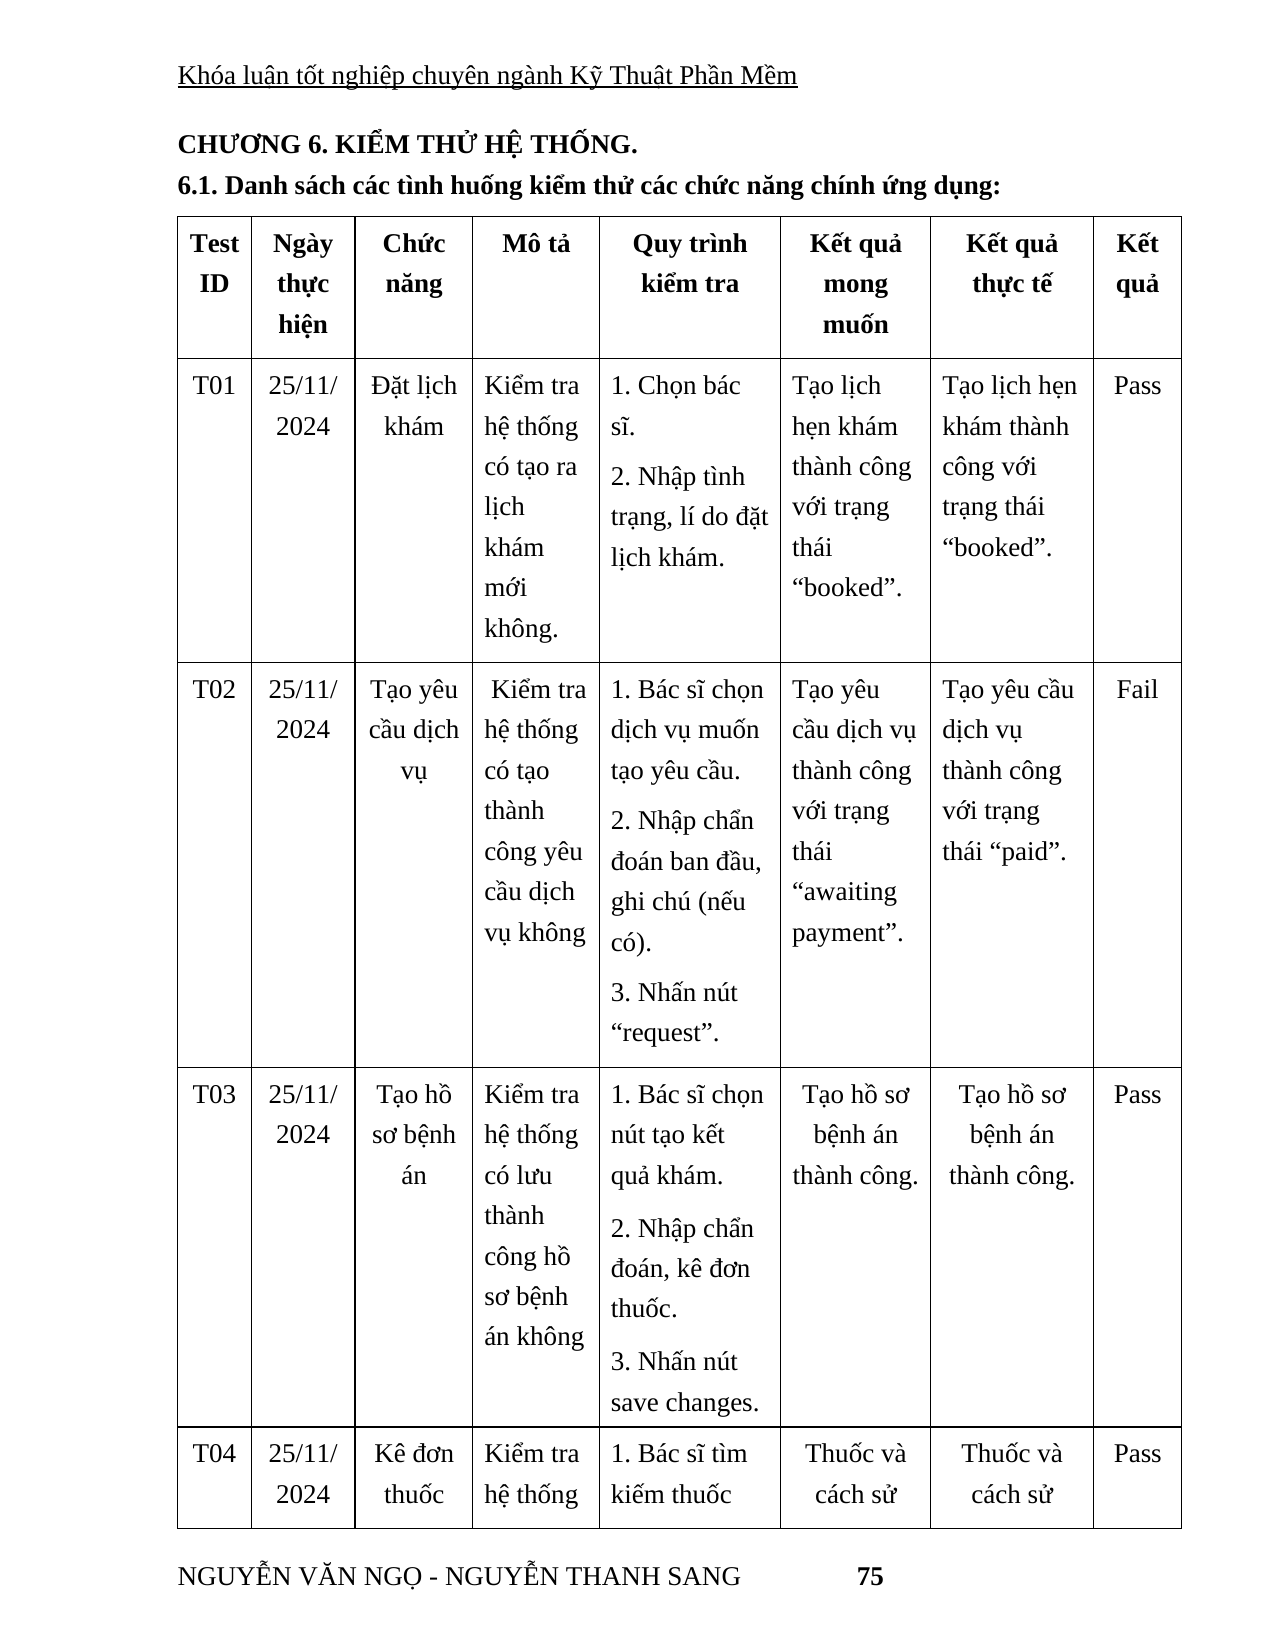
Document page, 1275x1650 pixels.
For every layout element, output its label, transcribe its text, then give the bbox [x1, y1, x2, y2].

table_cell Kiểm tra hệ thống có lưu thành công hồ sơ bệnh án không [473, 1068, 599, 1426]
table_cell T04 [178, 1428, 251, 1528]
table_header Kết quả mong muốn [781, 217, 930, 358]
table_cell Tạo yêu cầu dịch vụ thành công với trạng thái “awaiting payment”. [781, 663, 930, 1067]
table_header Chức năng [356, 217, 472, 358]
table_header Ngày thực hiện [252, 217, 354, 358]
table_cell Pass [1094, 1428, 1181, 1528]
table_cell Tạo hồ sơ bệnh án thành công. [931, 1068, 1093, 1426]
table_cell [781, 1428, 930, 1528]
table_cell T03 [178, 1068, 251, 1426]
table_cell T02 [178, 663, 251, 1067]
table_cell Đặt lịch khám [356, 359, 472, 662]
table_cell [931, 1428, 1093, 1528]
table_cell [473, 1428, 599, 1528]
subtitle 6.1. Danh sách các tình huống kiểm thử các chức năng chính ứng dụng: [177, 169, 1196, 200]
table_cell Kiểm tra hệ thống có tạo thành công yêu cầu dịch vụ không [473, 663, 599, 1067]
table_cell Tạo hồ sơ bệnh án thành công. [781, 1068, 930, 1426]
table_cell Fail [1094, 663, 1181, 1067]
table_cell T01 [178, 359, 251, 662]
table_cell Tạo lịch hẹn khám thành công với trạng thái “booked”. [781, 359, 930, 662]
table_cell Kê đơn thuốc [356, 1428, 472, 1528]
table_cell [600, 1428, 780, 1528]
table_cell Kiểm tra hệ thống có tạo ra lịch khám mới không. [473, 359, 599, 662]
table_cell Tạo lịch hẹn khám thành công với trạng thái “booked”. [931, 359, 1093, 662]
table_cell Pass [1094, 1068, 1181, 1426]
table_header Kết quả [1094, 217, 1181, 358]
table_header TestID [178, 217, 251, 358]
table_cell 25/11/2024 [252, 1428, 354, 1528]
table_cell 1. Bác sĩ chọn nút tạo kết quả khám. 2. Nhập chẩn đoán, kê đơn thuốc. 3. Nhấn nút save changes. [600, 1068, 780, 1426]
table_cell Pass [1094, 359, 1181, 662]
table_cell Tạo hồ sơ bệnh án [356, 1068, 472, 1426]
table_cell 25/11/2024 [252, 1068, 354, 1426]
table_cell 25/11/2024 [252, 359, 354, 662]
table_header Kết quả thực tế [931, 217, 1093, 358]
table_cell 1. Bác sĩ chọn dịch vụ muốn tạo yêu cầu. 2. Nhập chẩn đoán ban đầu, ghi chú (nếu có). 3. Nhấn nút “request”. [600, 663, 780, 1067]
table_cell Tạo yêu cầu dịch vụ thành công với trạng thái “paid”. [931, 663, 1093, 1067]
text CHƯƠNG 6. KIỂM THỬ HỆ THỐNG. [177, 128, 1196, 159]
table_cell 25/11/2024 [252, 663, 354, 1067]
table_header Mô tả [473, 217, 599, 358]
table_cell 1. Chọn bác sĩ. 2. Nhập tình trạng, lí do đặt lịch khám. [600, 359, 780, 662]
table_header Quy trình kiểm tra [600, 217, 780, 358]
table_cell Tạo yêu cầu dịch vụ [356, 663, 472, 1067]
